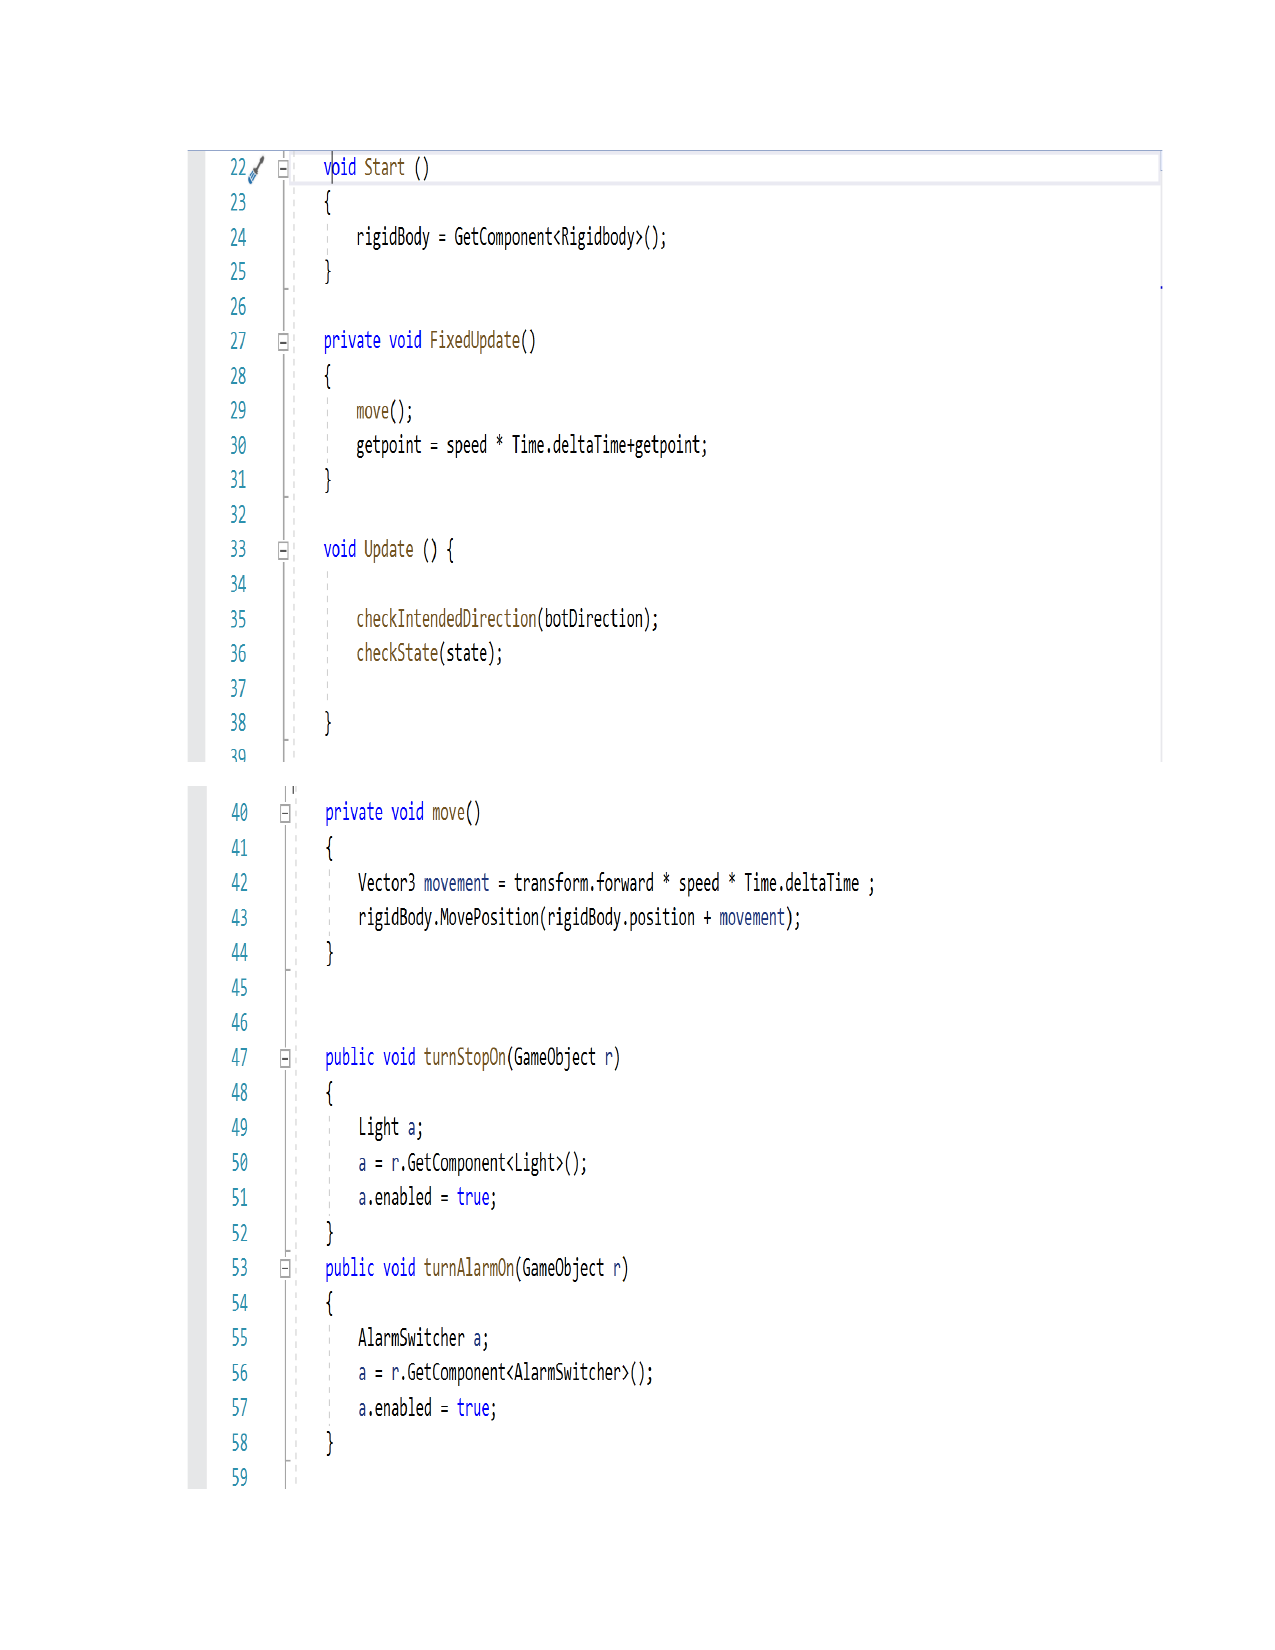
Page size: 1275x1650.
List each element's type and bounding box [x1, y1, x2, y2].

picture [187, 150, 1163, 762]
picture [187, 786, 1163, 1489]
